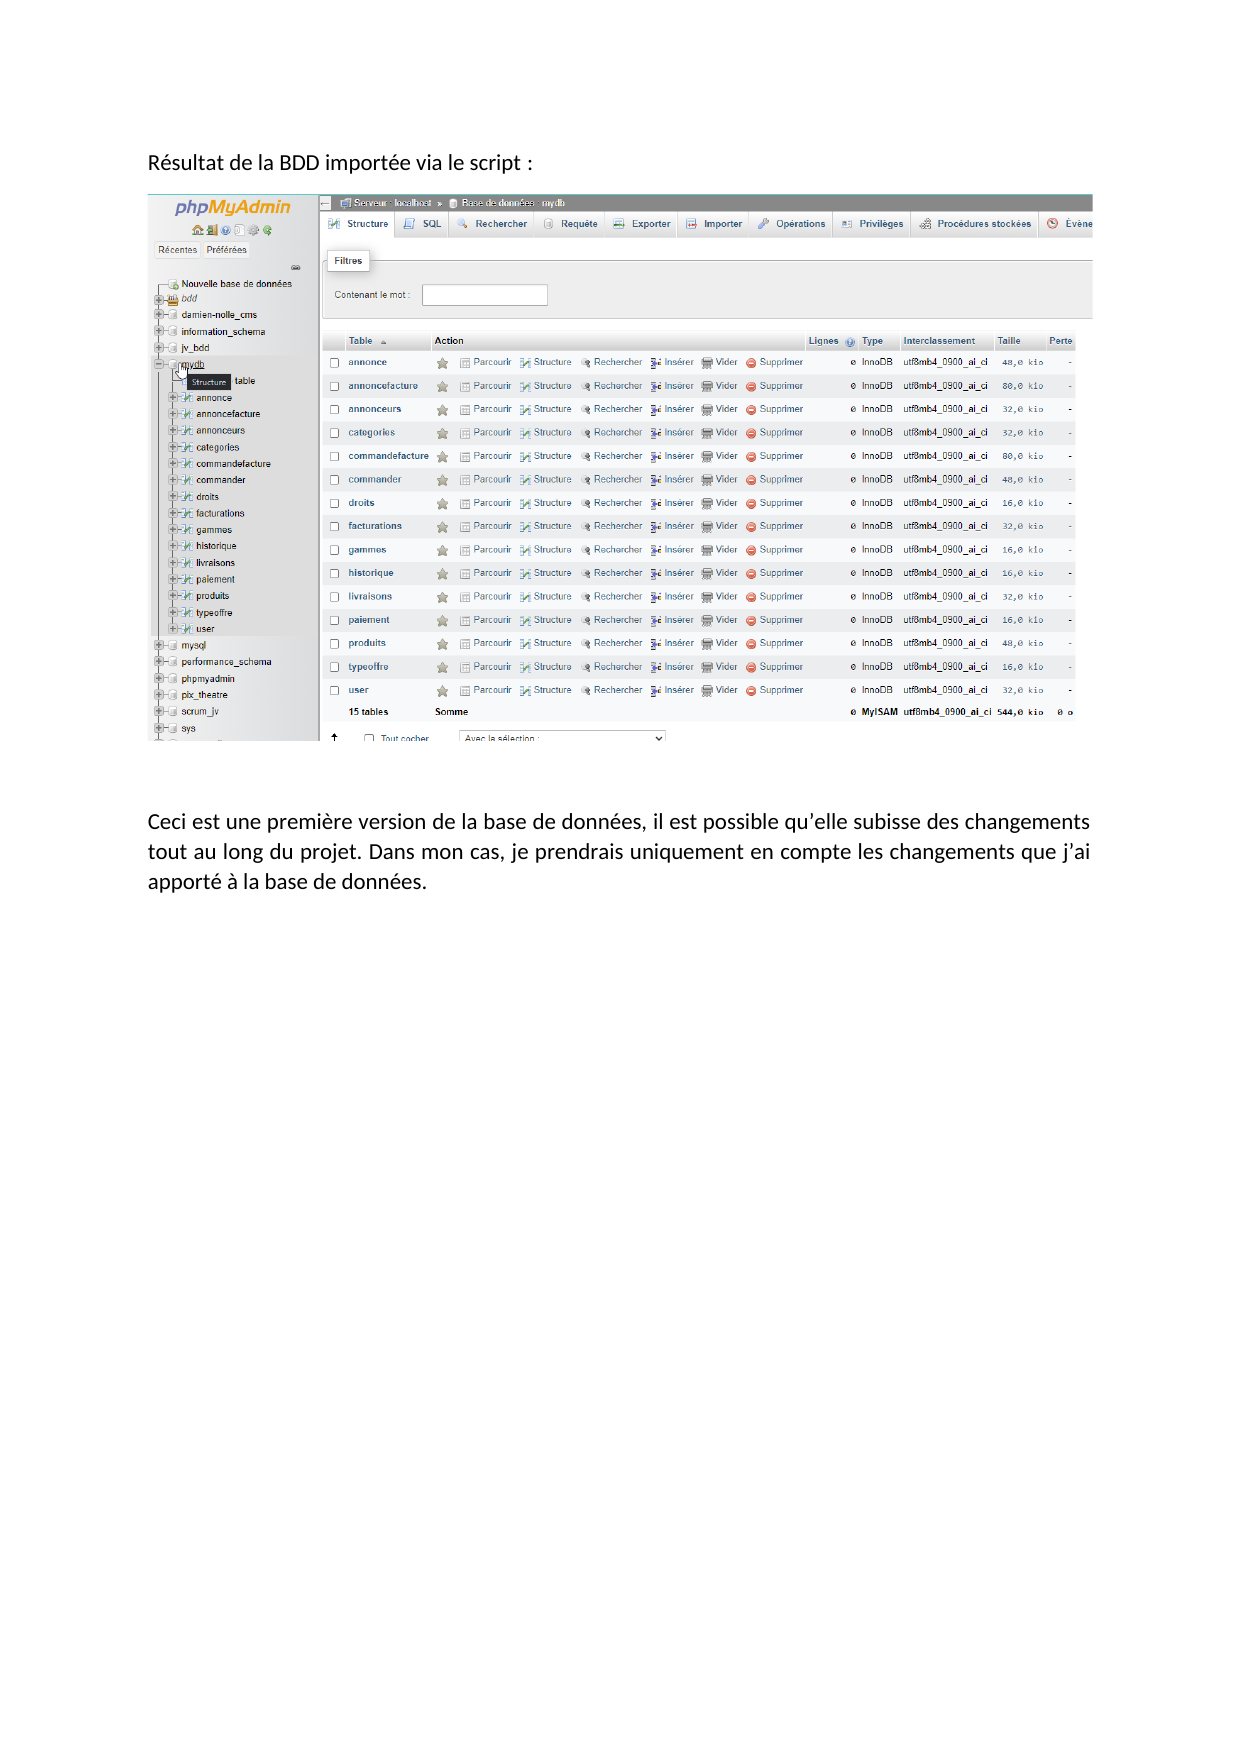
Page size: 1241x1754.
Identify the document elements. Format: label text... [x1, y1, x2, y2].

text Résultat de la BDD importée via le script : [148, 148, 1093, 176]
picture [147, 194, 1093, 741]
text Ceci est une première version de la base de données, il est possible qu’elle subisse des changements tout au long du projet. Dans mon cas, je prendrais uniquement en compte les changements que j’ai apporté à la base de données. [148, 807, 1093, 895]
